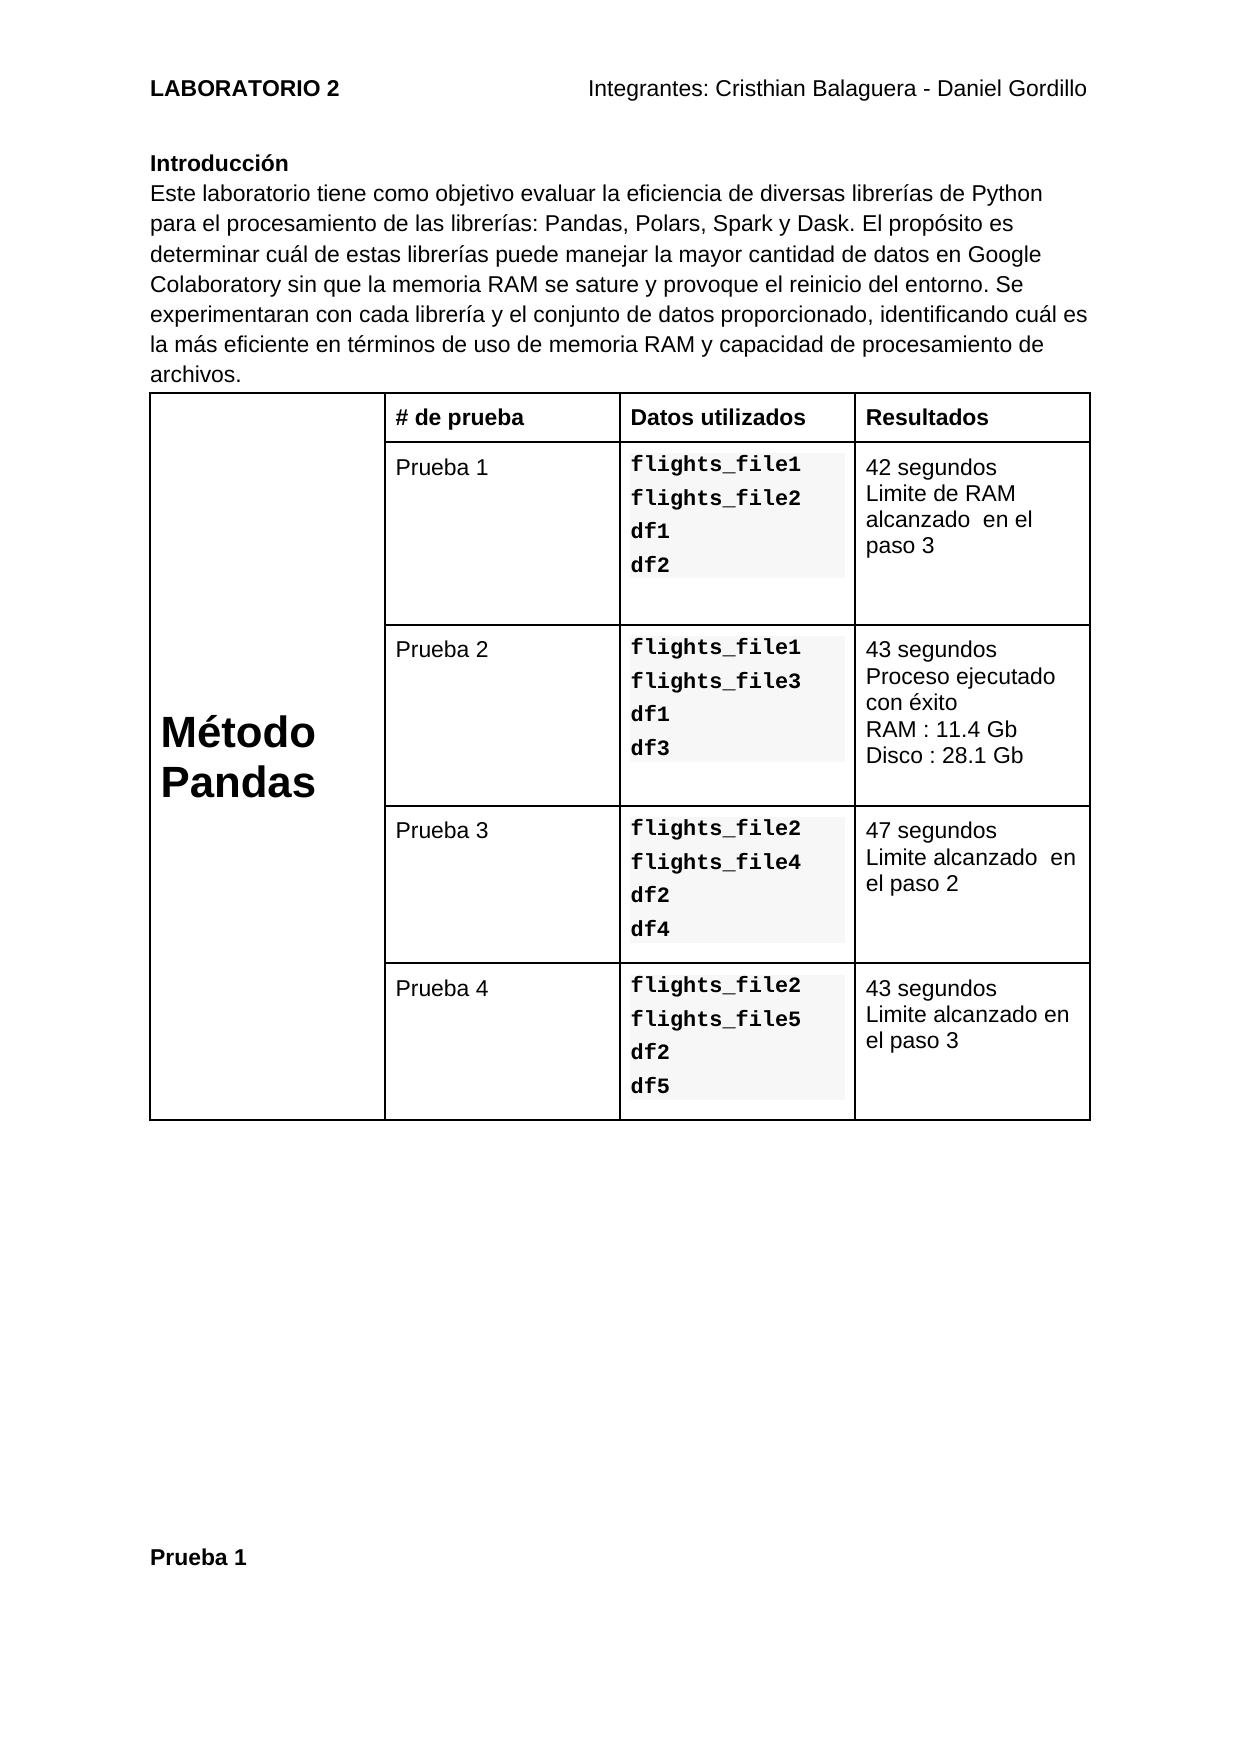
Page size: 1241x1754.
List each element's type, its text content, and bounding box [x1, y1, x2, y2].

text Este laboratorio tiene como objetivo evaluar la eficiencia de diversas librerías de Python para el procesamiento de las librerías: Pandas, Polars, Spark y Dask. El propósito es determinar cuál de estas librerías puede manejar la mayor cantidad de datos en Google Colaboratory sin que la memoria RAM se sature y provoque el reinicio del entorno. Se experimentaran con cada librería y el conjunto de datos proporcionado, identificando cuál es la más eficiente en términos de uso de memoria RAM y capacidad de procesamiento de archivos. [150, 180, 1090, 388]
table_cell flights_file2 flights_file5 df2 df5 [621, 964, 854, 1119]
table_cell 47 segundos Limite alcanzado en el paso 2 [856, 807, 1089, 962]
table_cell Prueba 1 [386, 443, 619, 624]
table_cell flights_file2 flights_file4 df2 df4 [621, 807, 854, 962]
table_cell 43 segundos Proceso ejecutado con éxito RAM : 11.4 Gb Disco : 28.1 Gb [856, 626, 1089, 805]
table_cell 42 segundos Limite de RAM alcanzado en el paso 3 [856, 443, 1089, 624]
table_cell flights_file1 flights_file2 df1 df2 [621, 443, 854, 624]
table_header Método Pandas [151, 394, 384, 1119]
table_cell Prueba 2 [386, 626, 619, 805]
table_header Datos utilizados [621, 394, 854, 441]
table_cell Prueba 4 [386, 964, 619, 1119]
table_cell 43 segundos Limite alcanzado en el paso 3 [856, 964, 1089, 1119]
table_header # de prueba [386, 394, 619, 441]
table_cell flights_file1 flights_file3 df1 df3 [621, 626, 854, 805]
table_header Resultados [856, 394, 1089, 441]
table_cell Prueba 3 [386, 807, 619, 962]
text Prueba 1 [150, 1544, 1090, 1571]
text Introducción [150, 150, 1090, 176]
